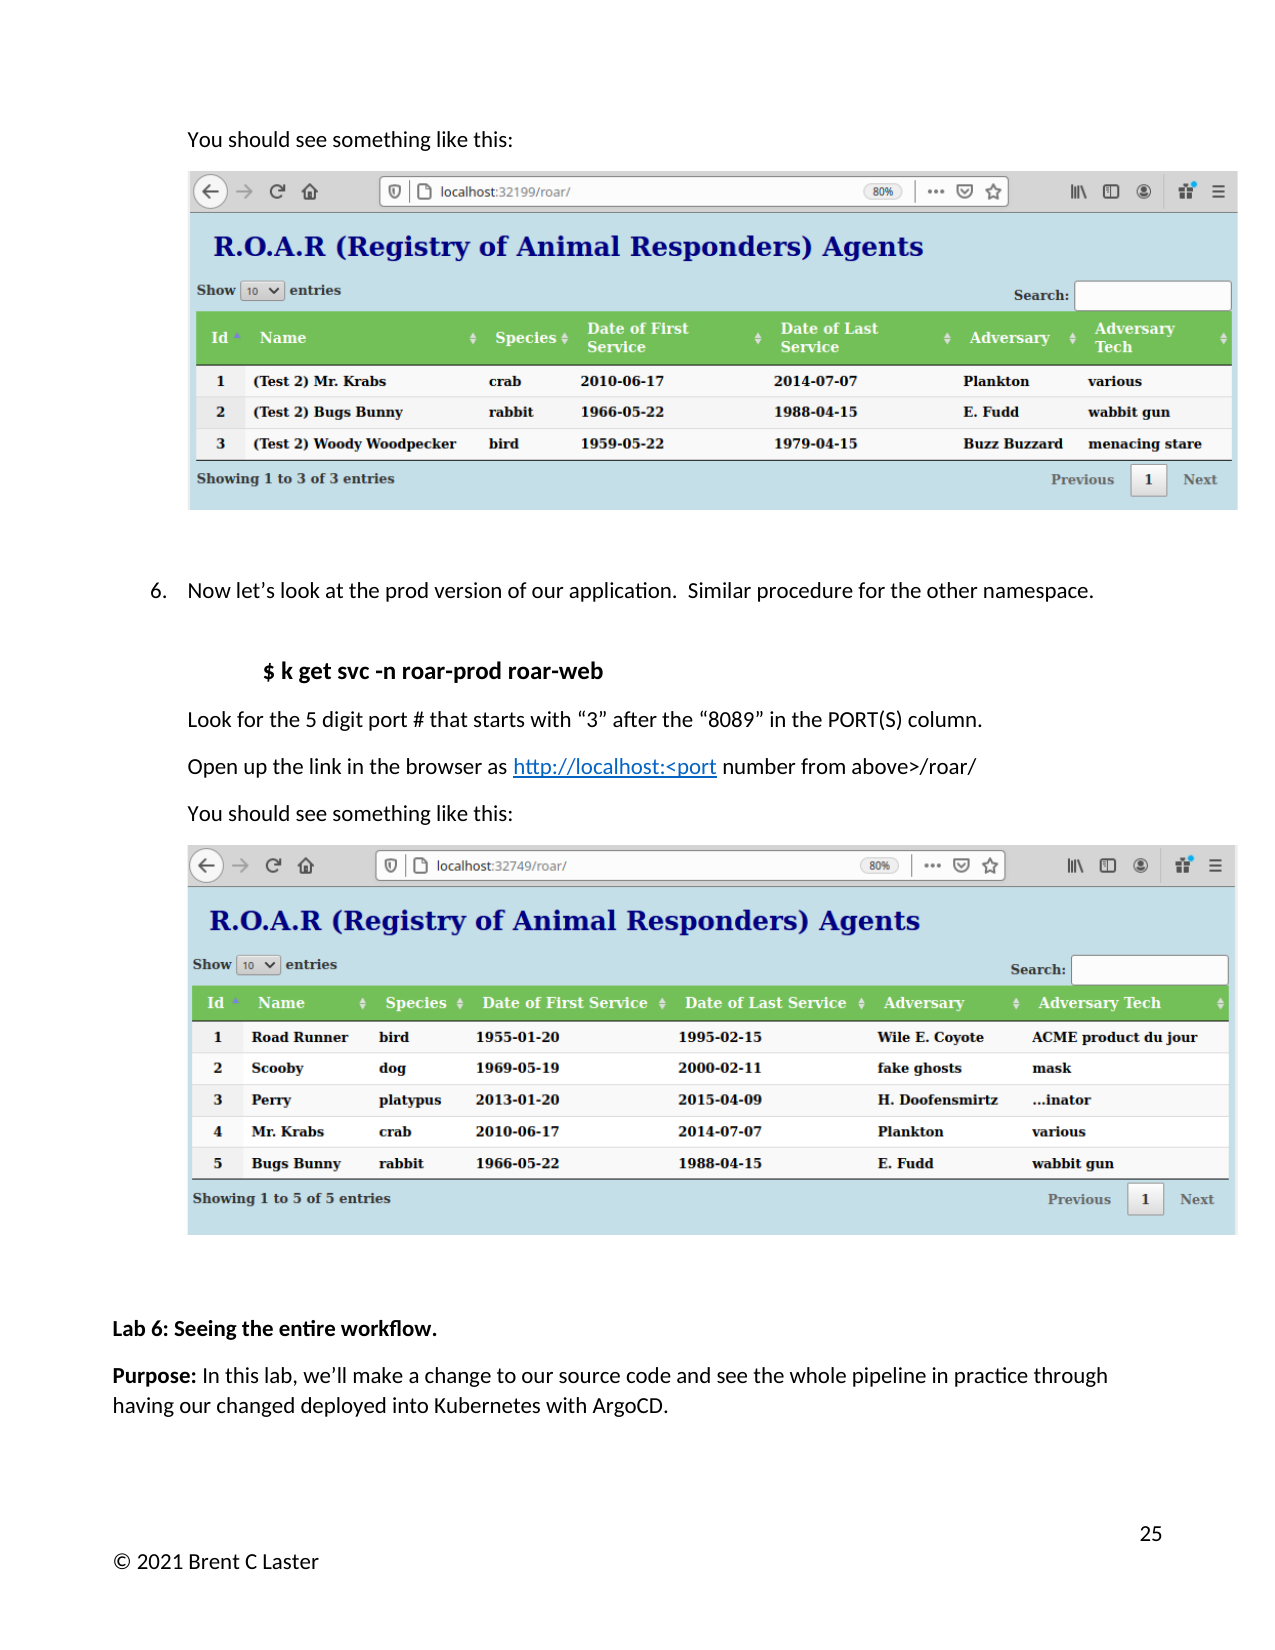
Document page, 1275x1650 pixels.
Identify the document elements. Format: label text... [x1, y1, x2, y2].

text Open up the link in the browser as http://localhost:<port number from above>/roar/ [187, 752, 1162, 780]
text You should see something like this: [187, 125, 1162, 153]
picture [187, 171, 1238, 510]
list Now let’s look at the prod version of our application. Similar procedure for the other namespace. [150, 576, 1162, 604]
text Look for the 5 digit port # that starts with “3” after the “8089” in the PORT(S) column. [187, 705, 1162, 733]
text You should see something like this: [187, 799, 1162, 827]
text Purpose: In this lab, we’ll make a change to our source code and see the whole pipeline in practice through having our changed deployed into Kubernetes with ArgoCD. [112, 1361, 1162, 1419]
text Lab 6: Seeing the entire workflow. [112, 1314, 1162, 1342]
picture [187, 845, 1238, 1235]
text $ k get svc -n roar-prod roar-web [262, 656, 1162, 686]
